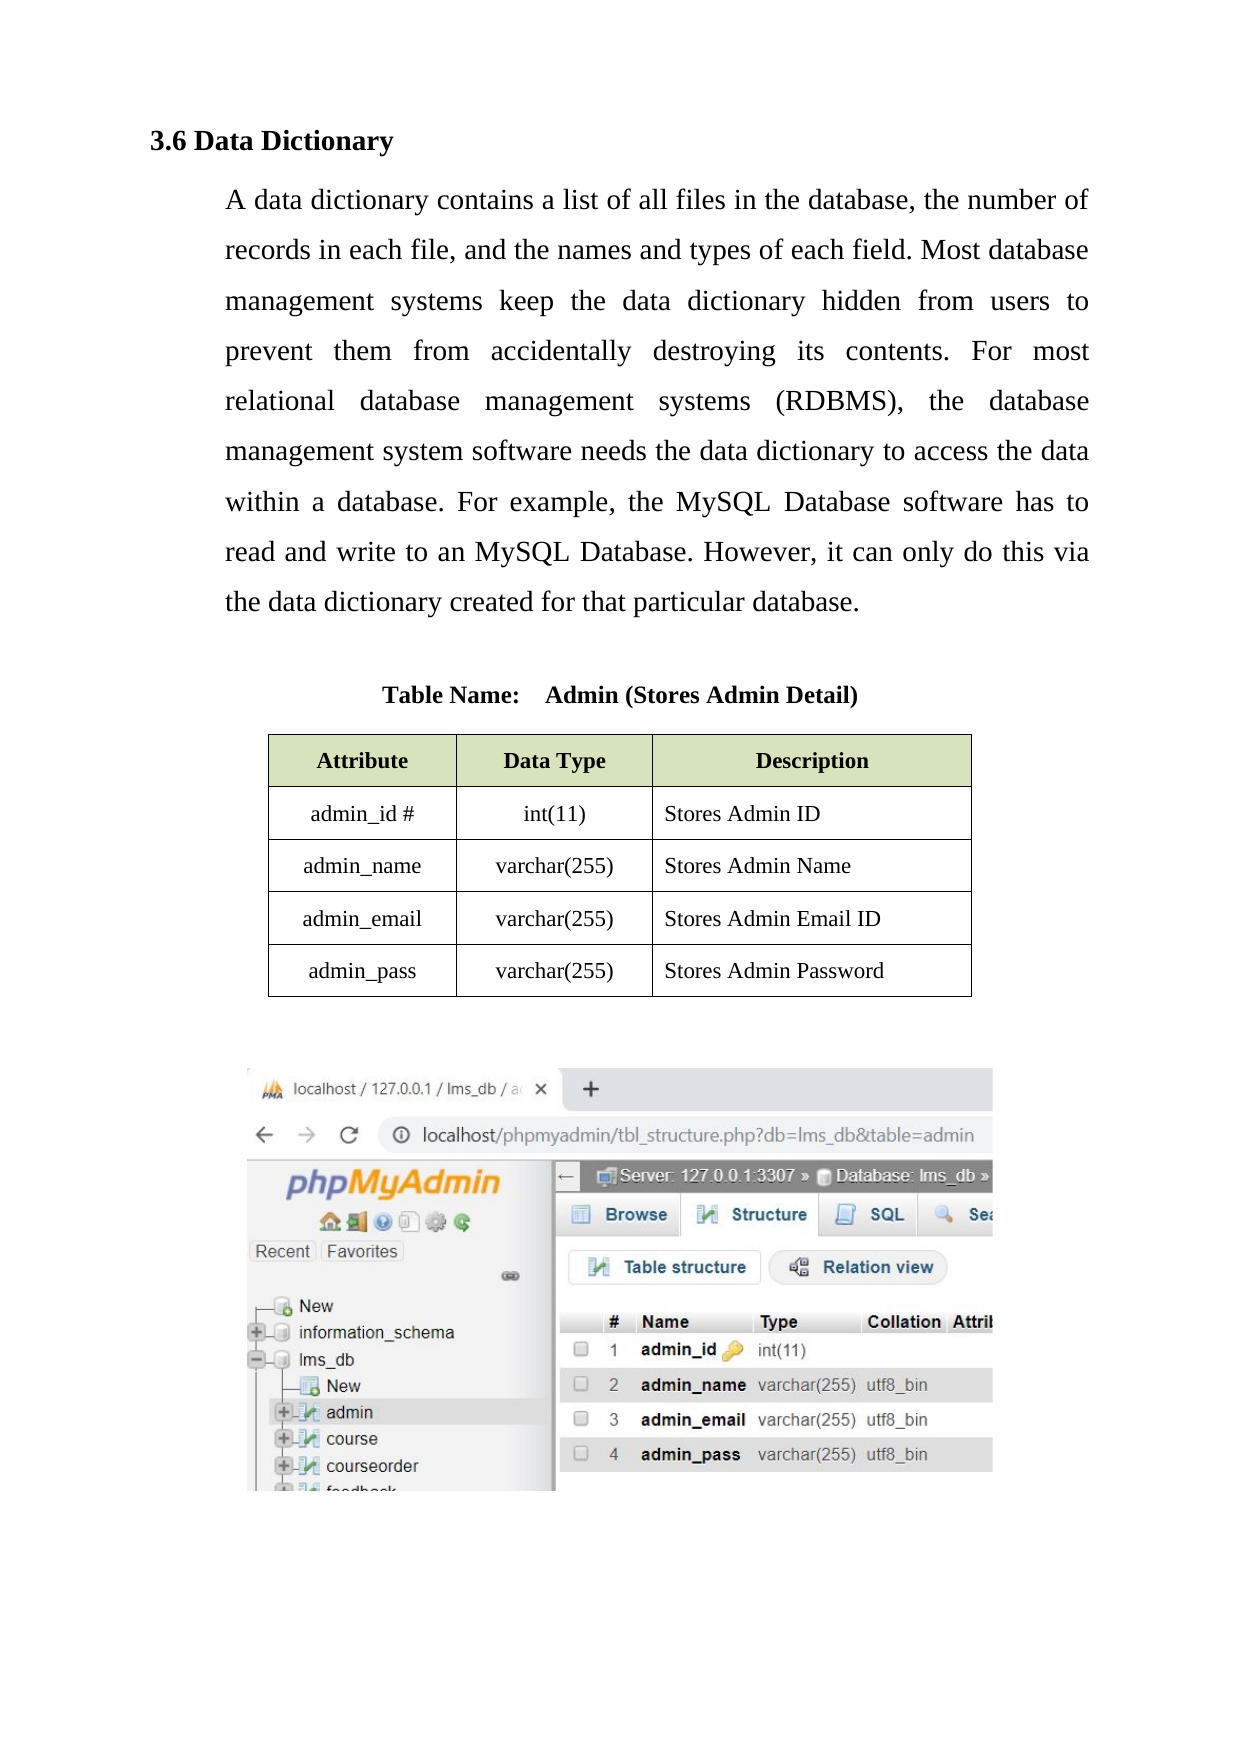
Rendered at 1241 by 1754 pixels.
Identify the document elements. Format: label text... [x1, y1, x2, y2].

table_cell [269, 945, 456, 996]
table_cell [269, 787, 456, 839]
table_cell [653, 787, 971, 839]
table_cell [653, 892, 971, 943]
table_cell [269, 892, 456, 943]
text A data dictionary contains a list of all files in the database, the number of records in each file, and the names and types of each field. Most database management systems keep the data dictionary hidden from users to prevent them from accidentally destroying its contents. For most relational database management systems (RDBMS), the database management system software needs the data dictionary to access the data within a database. For example, the MySQL Database software has to read and write to an MySQL Database. However, it can only do this via the data dictionary created for that particular database. [225, 182, 1090, 618]
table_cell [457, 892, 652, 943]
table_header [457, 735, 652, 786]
text Table Name: Admin (Stores Admin Detail) [150, 680, 1090, 709]
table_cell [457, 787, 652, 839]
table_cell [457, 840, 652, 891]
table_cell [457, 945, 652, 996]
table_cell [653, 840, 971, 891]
picture [245, 1068, 992, 1490]
text 3.6 Data Dictionary [150, 123, 1090, 156]
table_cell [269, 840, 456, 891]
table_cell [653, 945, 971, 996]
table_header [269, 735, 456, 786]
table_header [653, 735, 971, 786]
